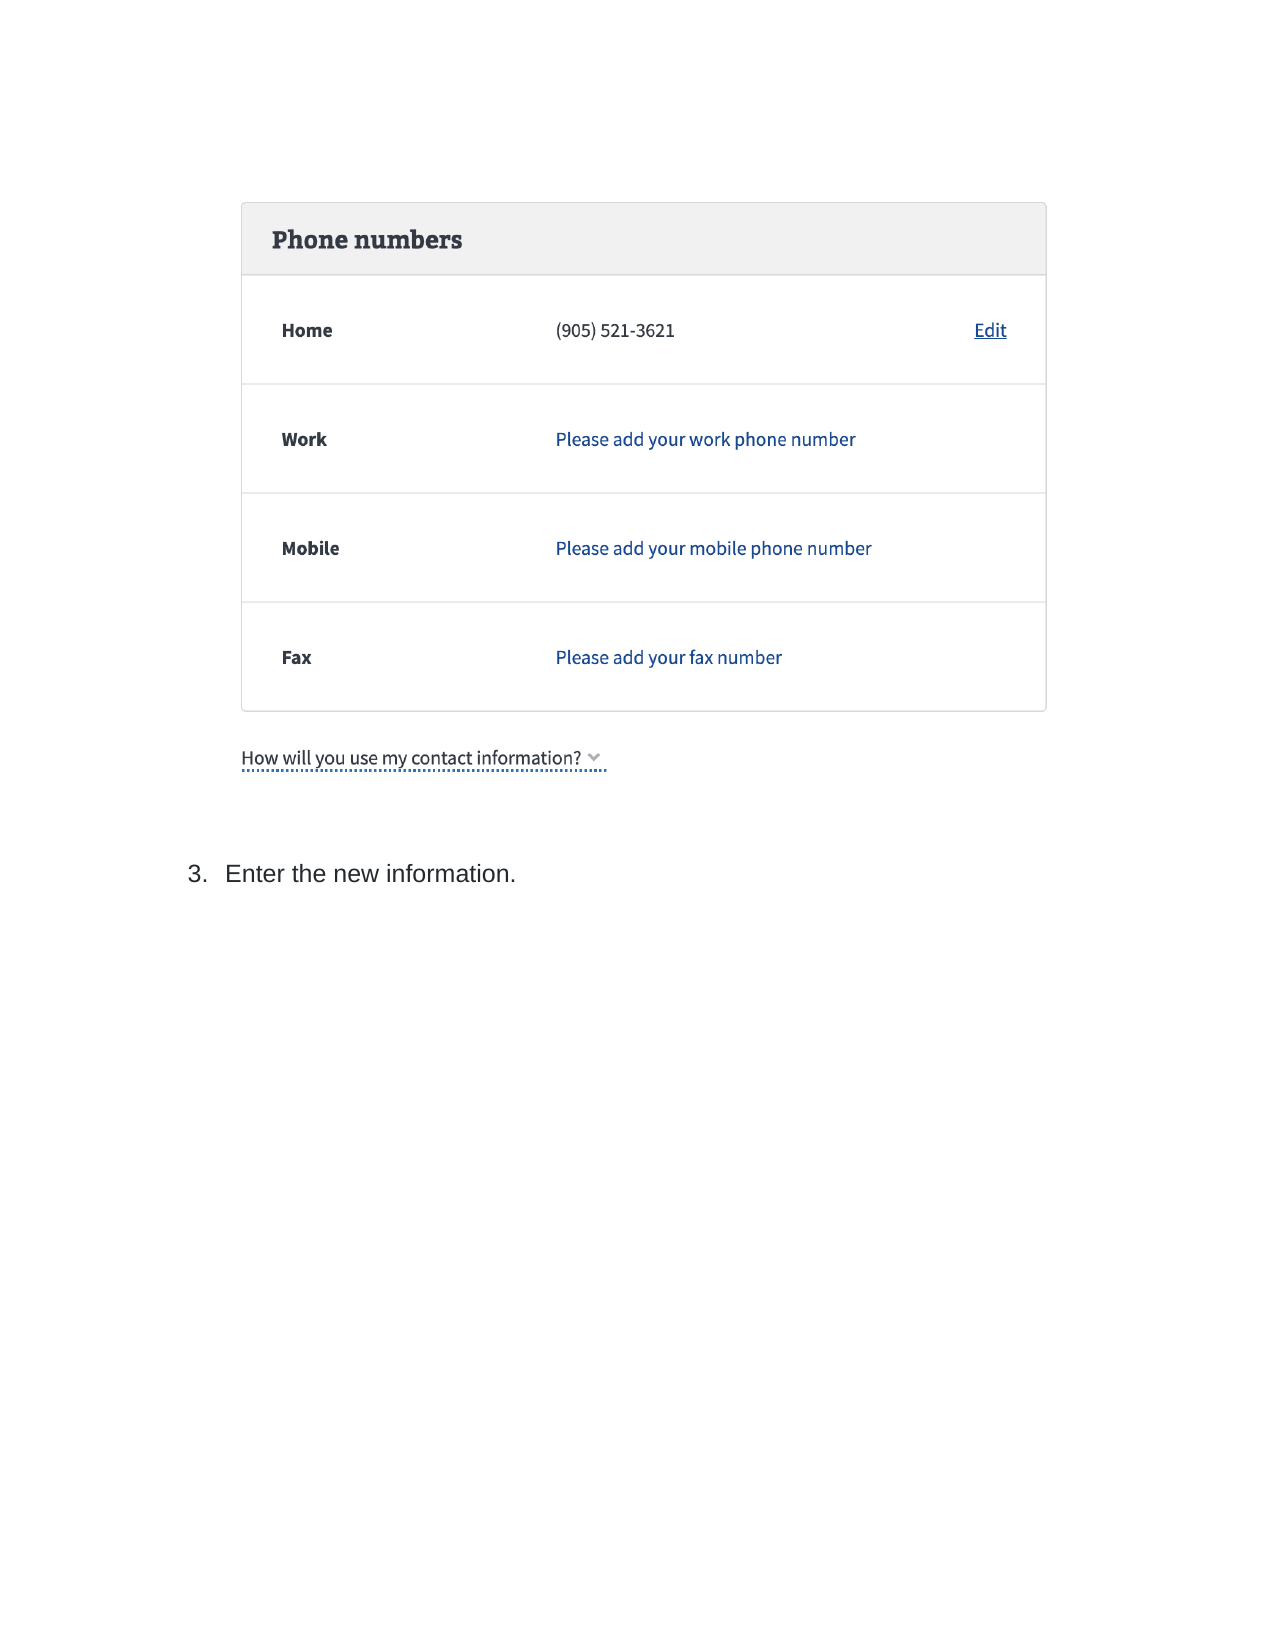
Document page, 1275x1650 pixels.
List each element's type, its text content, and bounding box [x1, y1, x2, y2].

list Enter the new information. [187, 859, 1125, 887]
picture [150, 150, 1125, 818]
